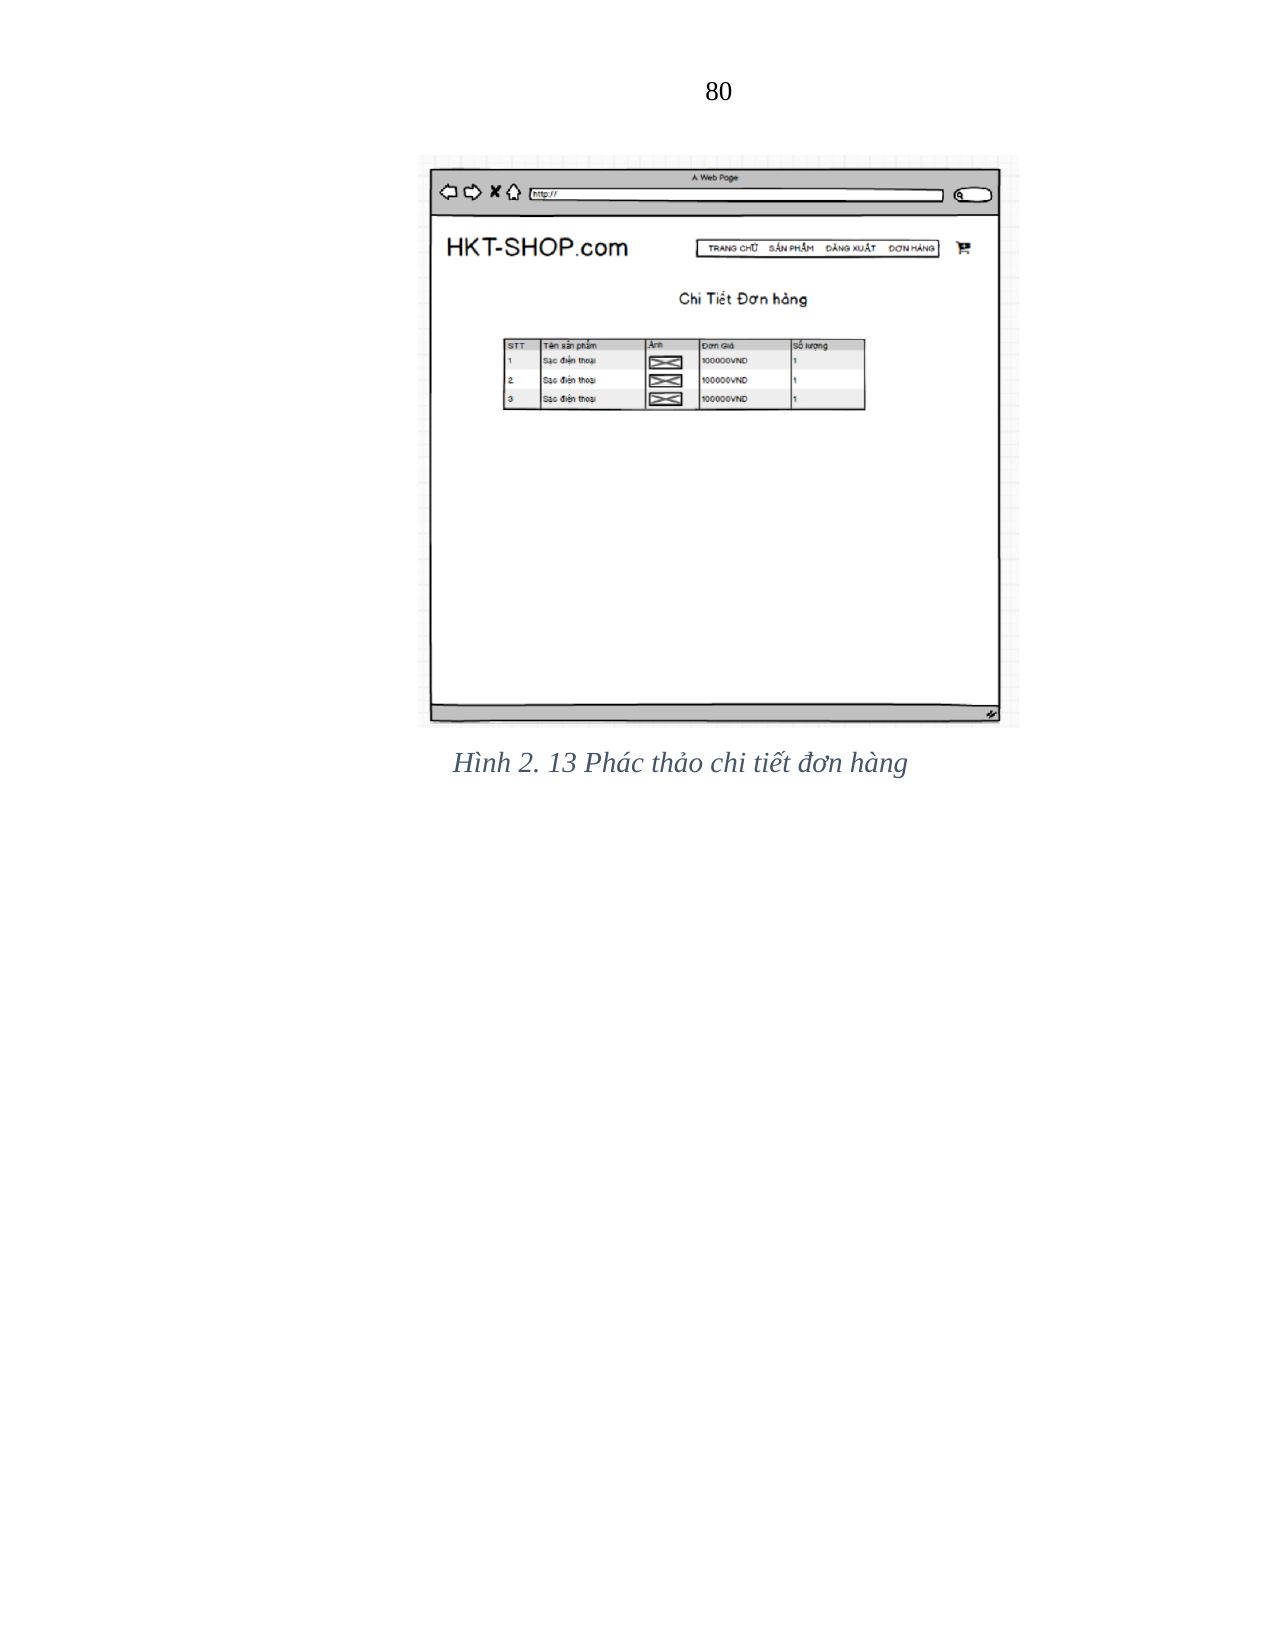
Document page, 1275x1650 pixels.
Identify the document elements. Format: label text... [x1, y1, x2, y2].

picture [418, 155, 1020, 728]
